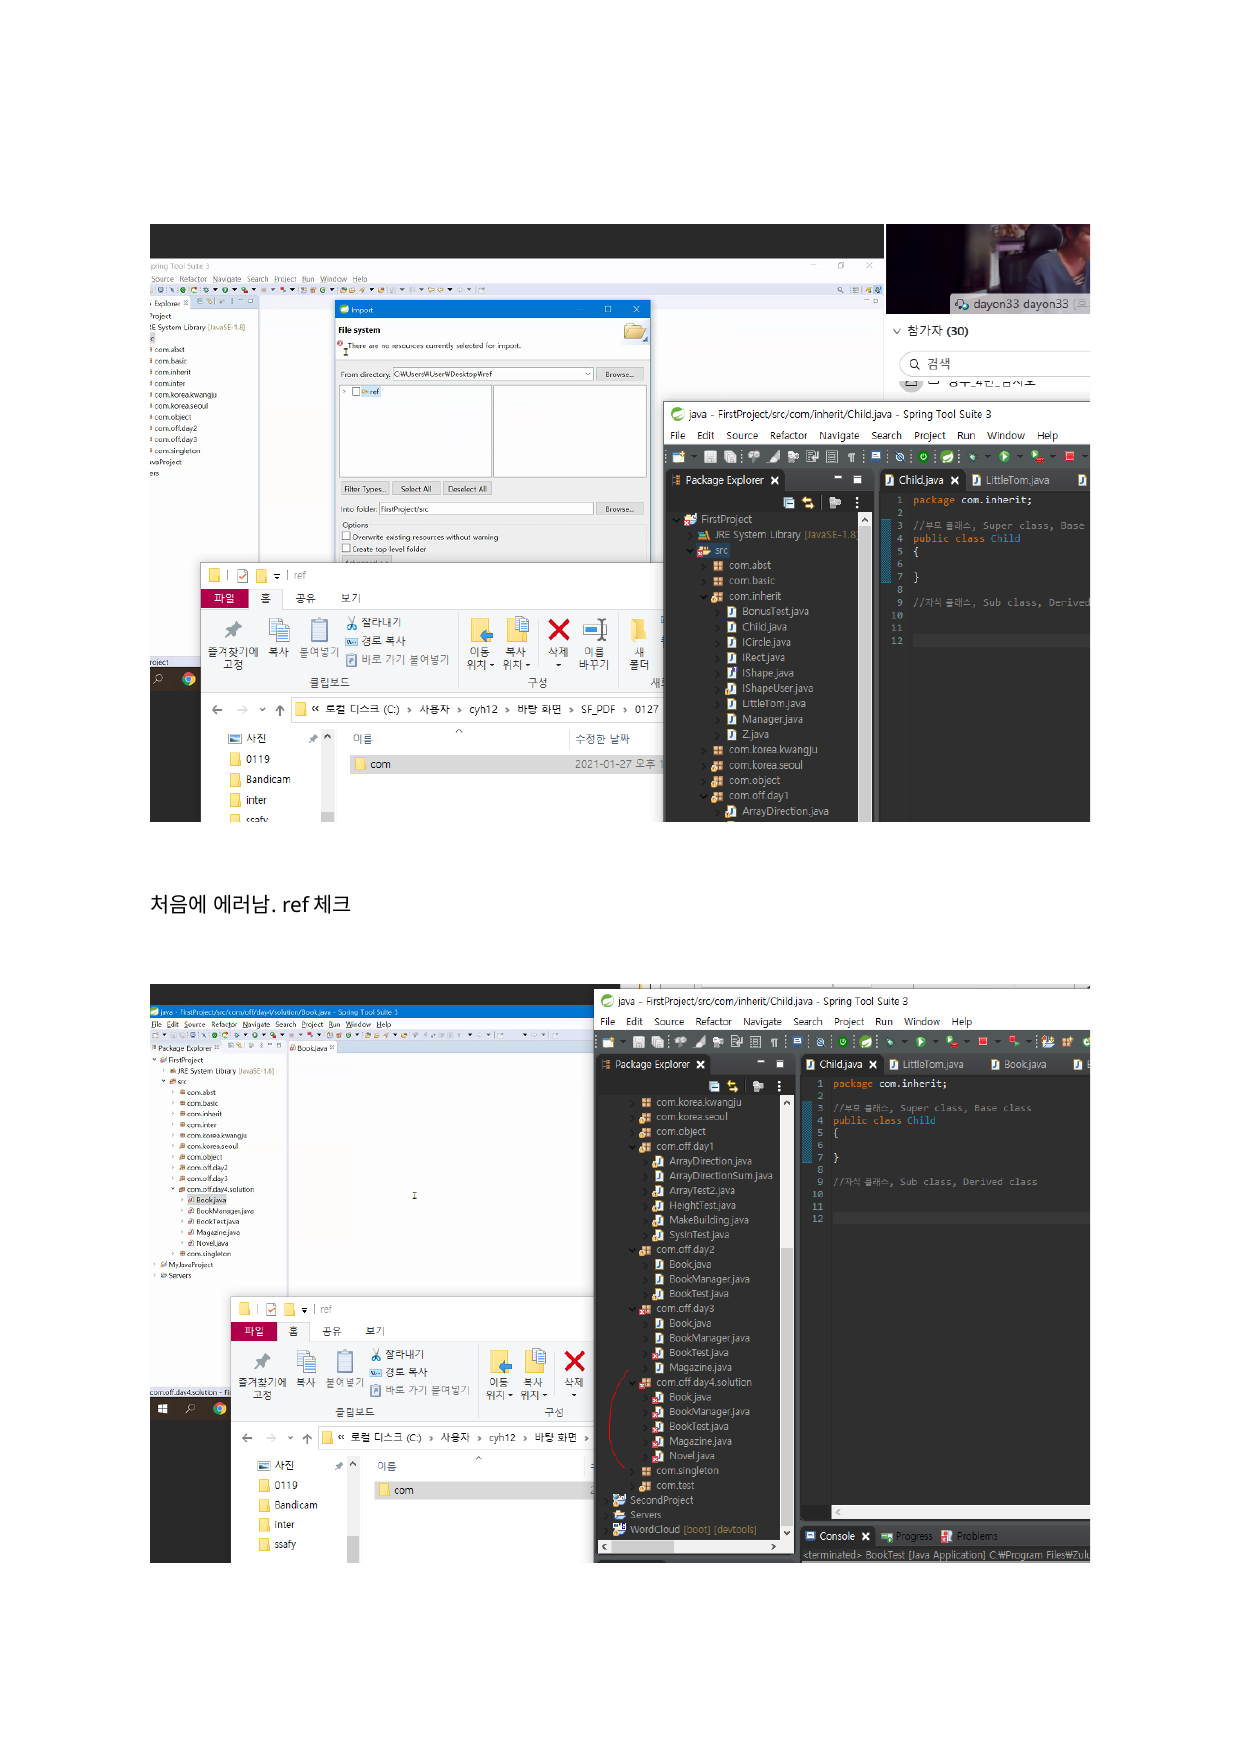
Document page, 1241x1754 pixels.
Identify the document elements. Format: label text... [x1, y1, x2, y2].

text 처음에 에러남. ref체크 [150, 888, 1090, 918]
picture [150, 984, 1091, 1563]
picture [150, 224, 1091, 822]
